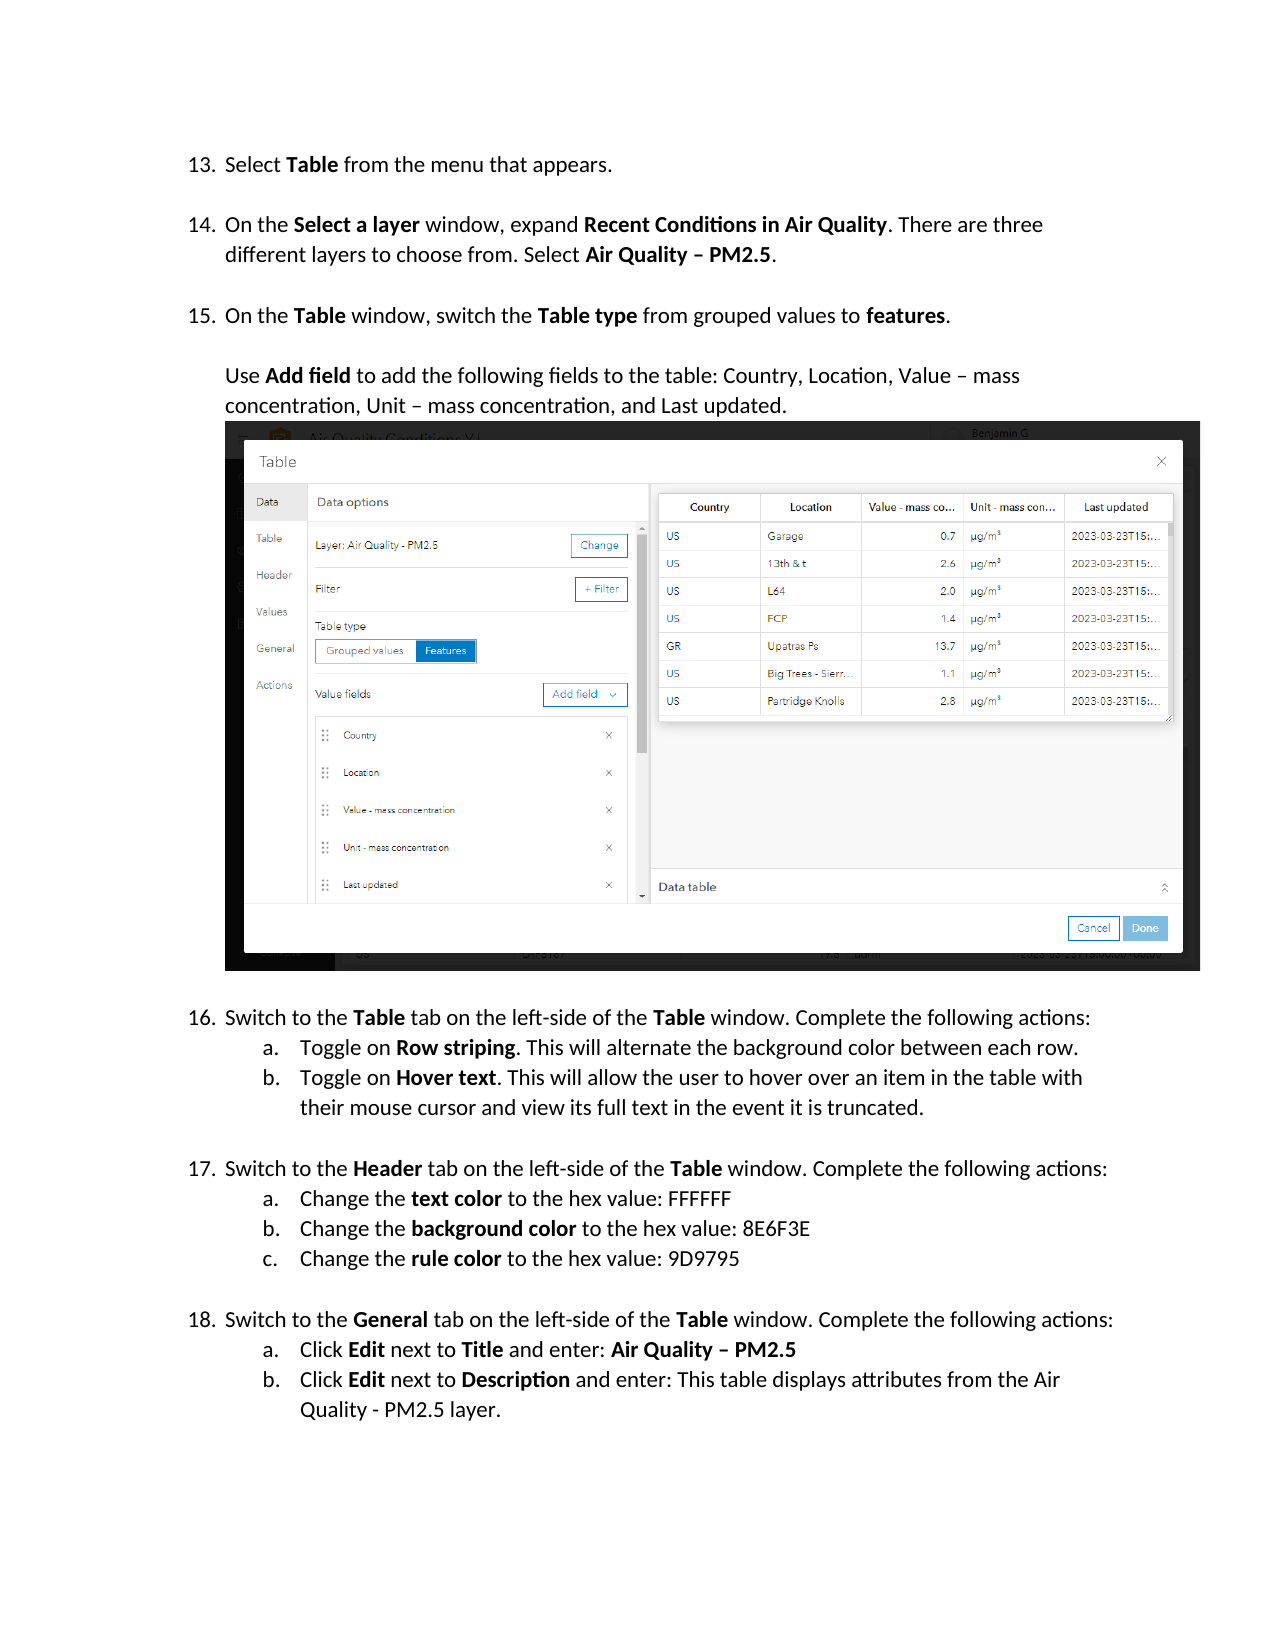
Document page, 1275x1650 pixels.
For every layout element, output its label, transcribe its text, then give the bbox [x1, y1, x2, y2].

list Toggle on Row striping. This will alternate the background color between each row. [262, 1033, 1125, 1061]
list Switch to the General tab on the left-side of the Table window. Complete the following actions: [187, 1305, 1125, 1333]
list Select Table from the menu that appears. [187, 150, 1125, 208]
list Click Edit next to Title and enter: Air Quality – PM2.5 [262, 1335, 1125, 1363]
list Switch to the Header tab on the left-side of the Table window. Complete the following actions: [187, 1154, 1125, 1182]
list Toggle on Hover text. This will allow the user to hover over an item in the table with their mouse cursor and view its full text in the event it is truncated. [262, 1063, 1125, 1152]
list Change the rule color to the hex value: 9D9795 [262, 1244, 1125, 1303]
picture [225, 421, 1200, 971]
list Switch to the Table tab on the left-side of the Table window. Complete the following actions: [187, 1003, 1125, 1031]
list On the Select a layer window, expand Recent Conditions in Air Quality. There are three different layers to choose from. Select Air Quality – PM2.5. [187, 210, 1125, 299]
list Change the text color to the hex value: FFFFFF [262, 1184, 1125, 1212]
list Click Edit next to Description and enter: This table displays attributes from the Air Quality - PM2.5 layer. [262, 1365, 1125, 1454]
list Change the background color to the hex value: 8E6F3E [262, 1214, 1125, 1242]
